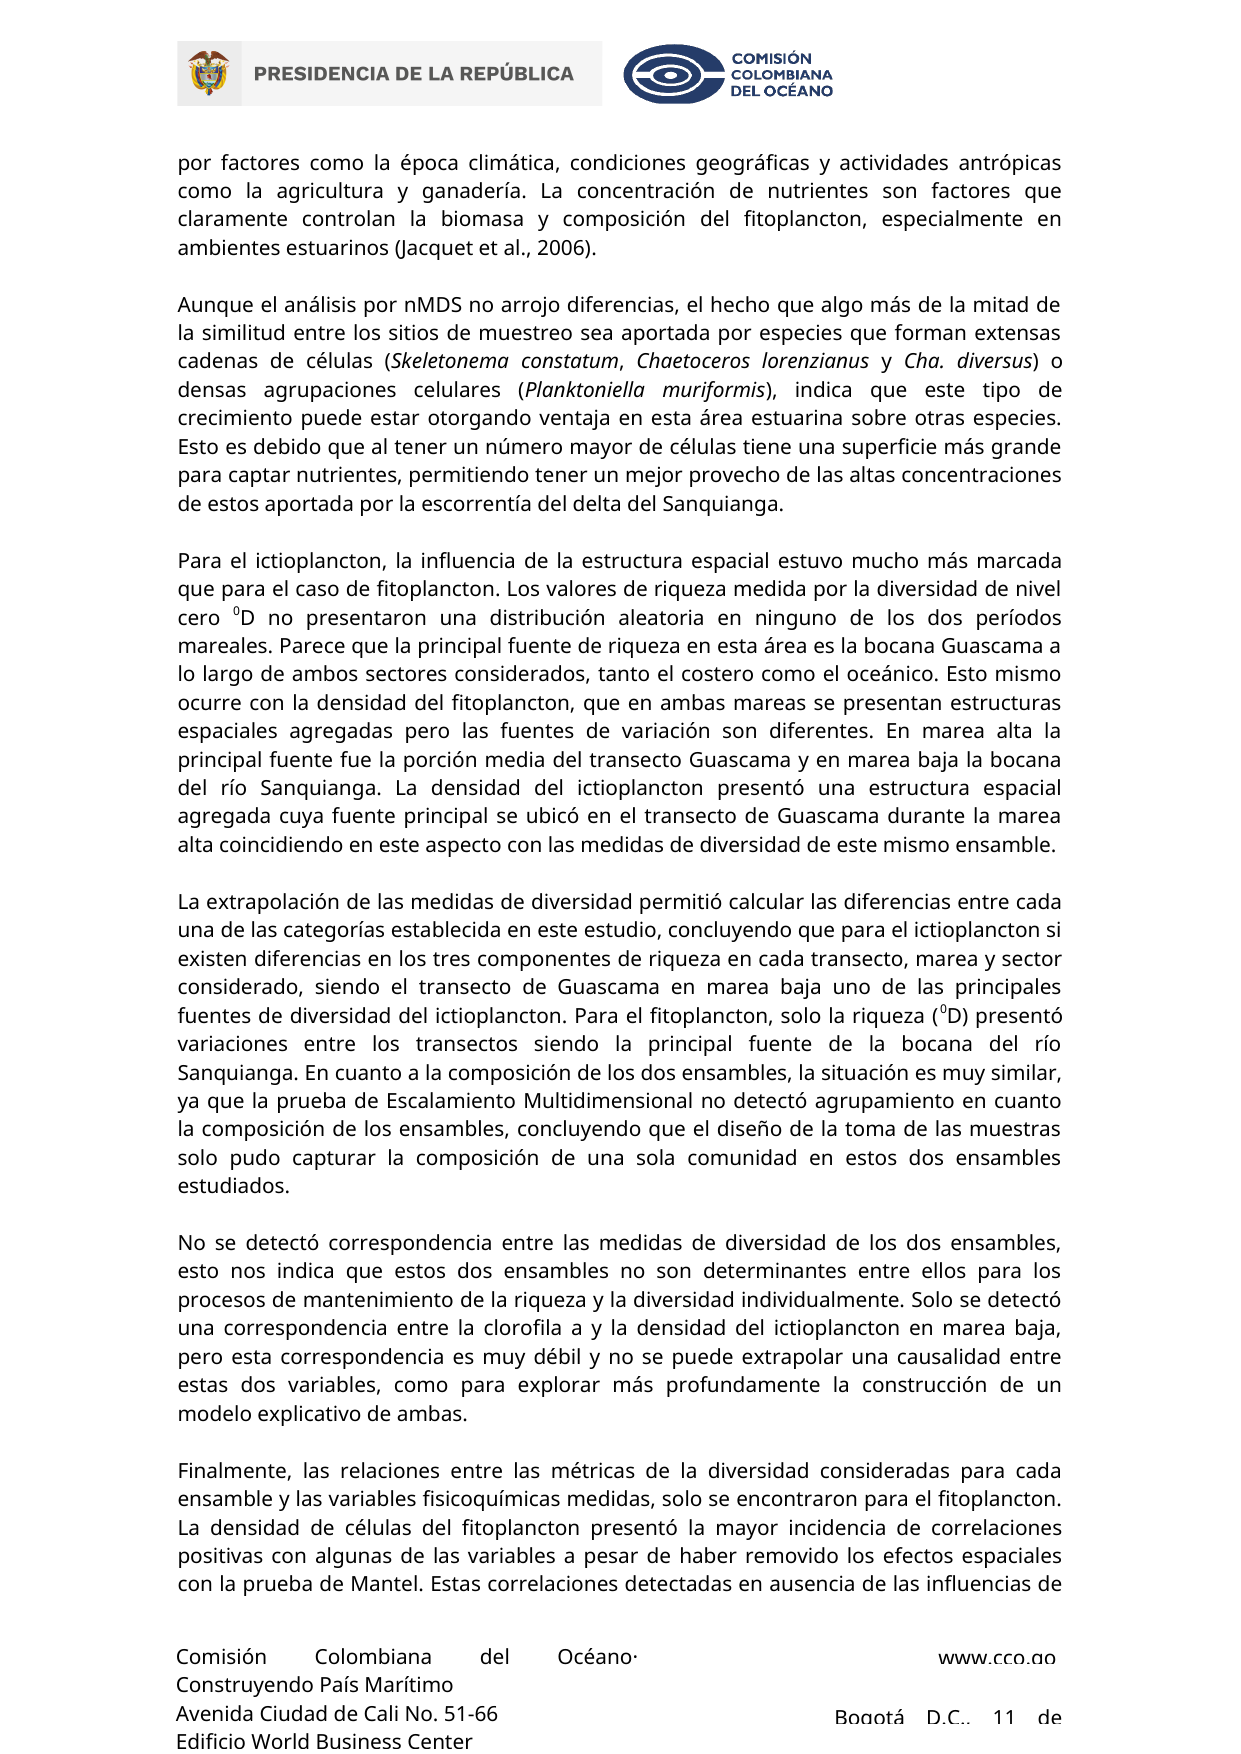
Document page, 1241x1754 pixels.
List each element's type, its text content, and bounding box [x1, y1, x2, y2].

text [177, 1456, 1063, 1598]
text La extrapolación de las medidas de diversidad permitió calcular las diferencias entre cada una de las categorías establecida en este estudio, concluyendo que para el ictioplancton si existen diferencias en los tres componentes de riqueza en cada transecto, marea y sector considerado, siendo el transecto de Guascama en marea baja uno de las principales fuentes de diversidad del ictioplancton. Para el fitoplancton, solo la riqueza (0D) presentó variaciones entre los transectos siendo la principal fuente de la bocana del río Sanquianga. En cuanto a la composición de los dos ensambles, la situación es muy similar, ya que la prueba de Escalamiento Multidimensional no detectó agrupamiento en cuanto la composición de los ensambles, concluyendo que el diseño de la toma de las muestras solo pudo capturar la composición de una sola comunidad en estos dos ensambles estudiados. [177, 887, 1063, 1200]
text Para el ictioplancton, la influencia de la estructura espacial estuvo mucho más marcada que para el caso de fitoplancton. Los valores de riqueza medida por la diversidad de nivel cero 0D no presentaron una distribución aleatoria en ninguno de los dos períodos mareales. Parece que la principal fuente de riqueza en esta área es la bocana Guascama a lo largo de ambos sectores considerados, tanto el costero como el oceánico. Esto mismo ocurre con la densidad del fitoplancton, que en ambas mareas se presentan estructuras espaciales agregadas pero las fuentes de variación son diferentes. En marea alta la principal fuente fue la porción media del transecto Guascama y en marea baja la bocana del río Sanquianga. La densidad del ictioplancton presentó una estructura espacial agregada cuya fuente principal se ubicó en el transecto de Guascama durante la marea alta coincidiendo en este aspecto con las medidas de diversidad de este mismo ensamble. [177, 546, 1063, 858]
picture [642, 42, 824, 107]
picture [177, 41, 603, 106]
text Aunque el análisis por nMDS no arrojo diferencias, el hecho que algo más de la mitad de la similitud entre los sitios de muestreo sea aportada por especies que forman extensas cadenas de células (Skeletonema constatum, Chaetoceros lorenzianus y Cha. diversus) o densas agrupaciones celulares (Planktoniella muriformis), indica que este tipo de crecimiento puede estar otorgando ventaja en esta área estuarina sobre otras especies. Esto es debido que al tener un número mayor de células tiene una superficie más grande para captar nutrientes, permitiendo tener un mejor provecho de las altas concentraciones de estos aportada por la escorrentía del delta del Sanquianga. [177, 290, 1063, 517]
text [177, 148, 1063, 261]
text No se detectó correspondencia entre las medidas de diversidad de los dos ensambles, esto nos indica que estos dos ensambles no son determinantes entre ellos para los procesos de mantenimiento de la riqueza y la diversidad individualmente. Solo se detectó una correspondencia entre la clorofila a y la densidad del ictioplancton en marea baja, pero esta correspondencia es muy débil y no se puede extrapolar una causalidad entre estas dos variables, como para explorar más profundamente la construcción de un modelo explicativo de ambas. [177, 1228, 1063, 1427]
